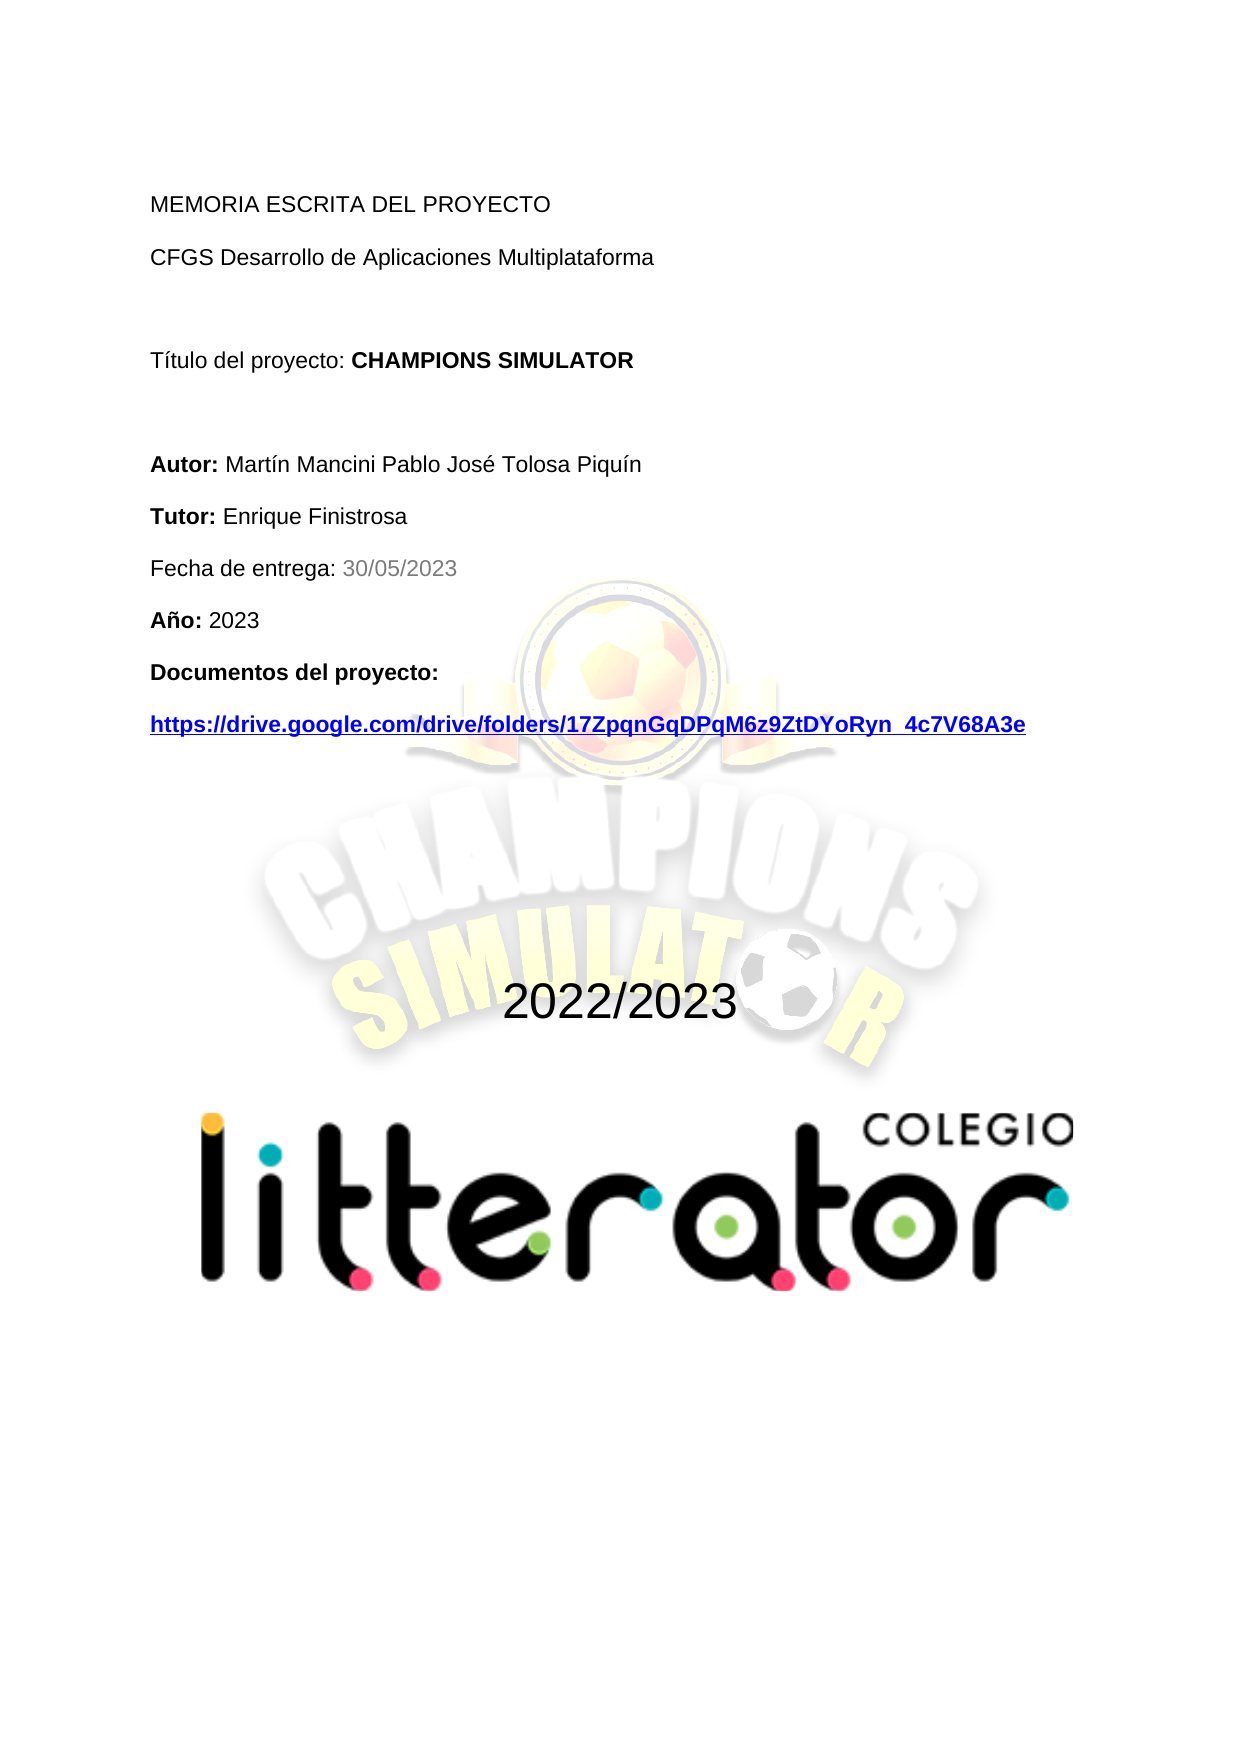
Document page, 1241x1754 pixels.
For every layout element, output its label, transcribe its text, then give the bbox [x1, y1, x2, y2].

text Año: 2023 [150, 607, 1090, 634]
text CFGS Desarrollo de Aplicaciones Multiplataforma [150, 243, 1090, 270]
picture [201, 1112, 1074, 1291]
text Autor: Martín Mancini Pablo José Tolosa Piquín [150, 451, 1090, 478]
text Fecha de entrega: 30/05/2023 [150, 555, 1090, 582]
text Documentos del proyecto: [150, 659, 1090, 686]
text Tutor: Enrique Finistrosa [150, 503, 1090, 530]
text Título del proyecto: CHAMPIONS SIMULATOR [150, 347, 1090, 374]
text MEMORIA ESCRITA DEL PROYECTO [150, 191, 1090, 218]
text 2022/2023 [150, 971, 1090, 1029]
text https://drive.google.com/drive/folders/17ZpqnGqDPqM6z9ZtDYoRyn_4c7V68A3e [150, 711, 1090, 738]
